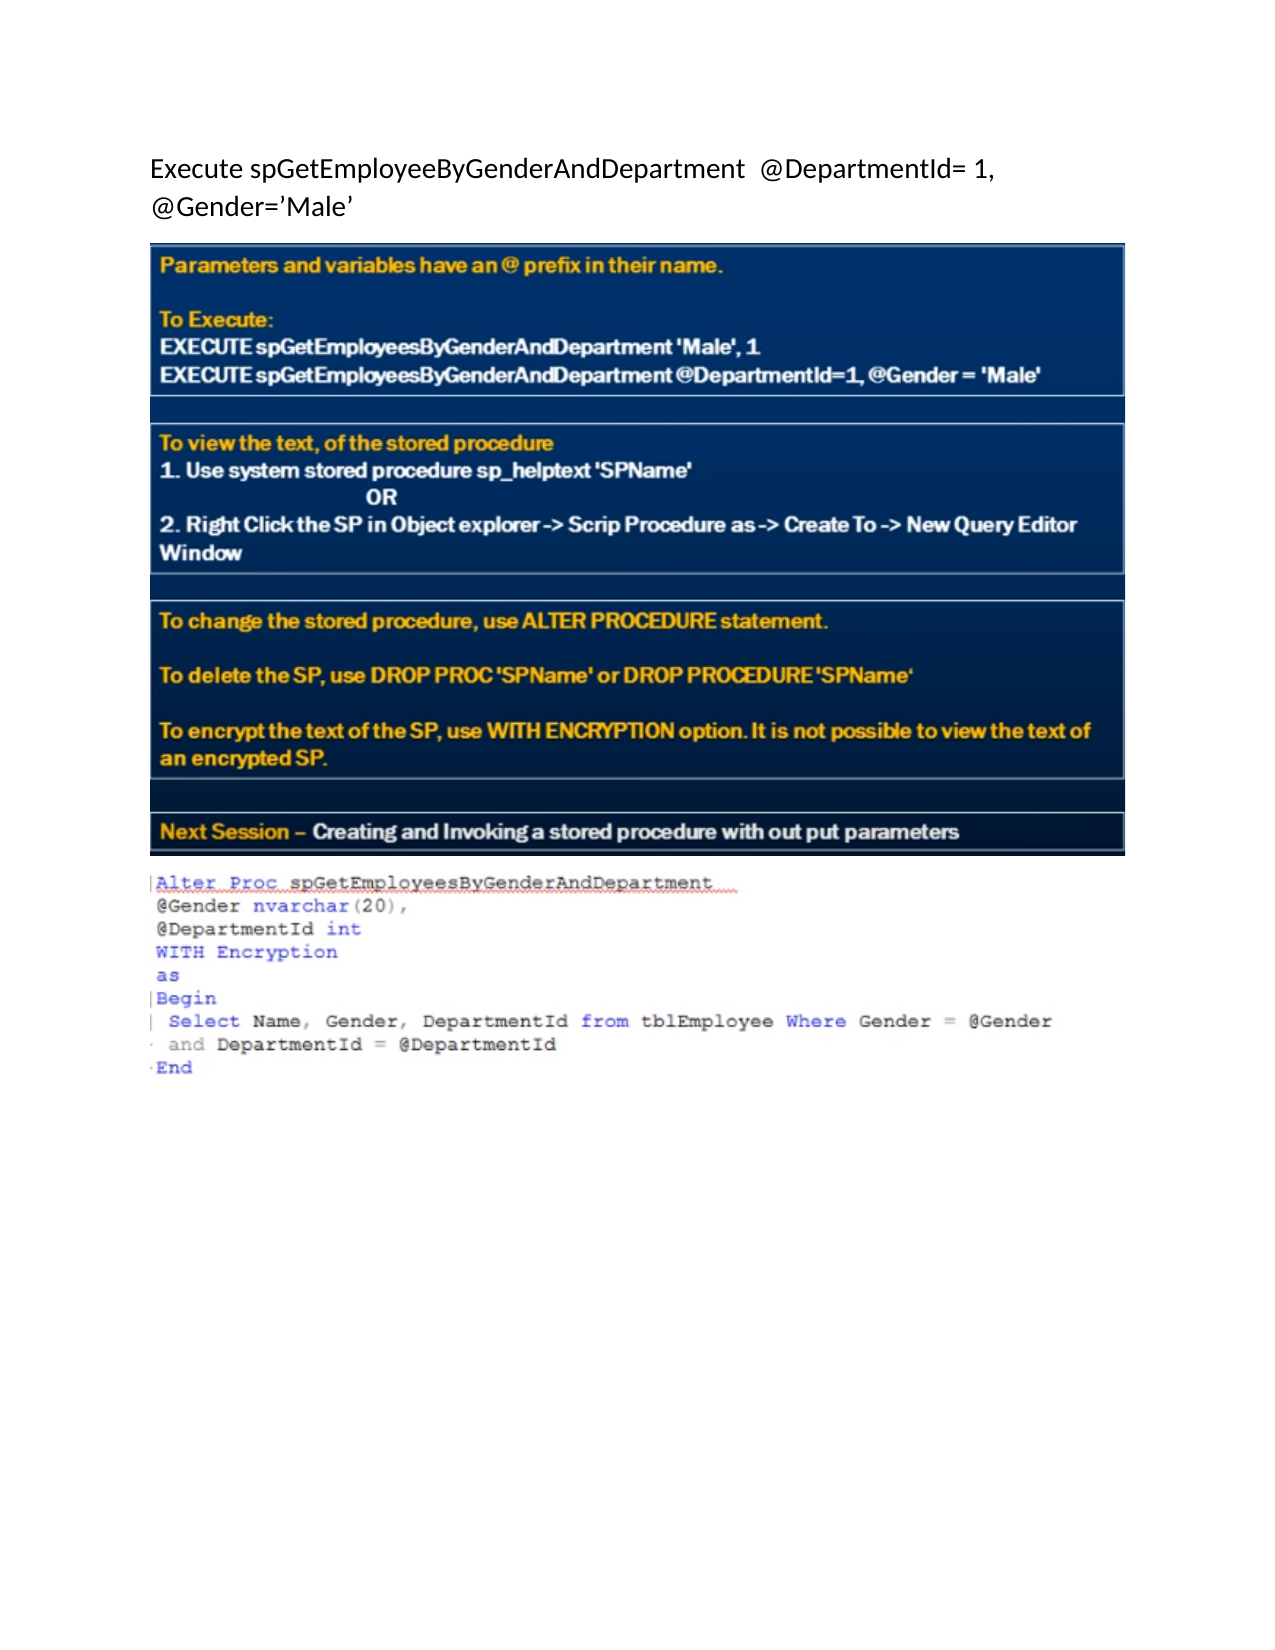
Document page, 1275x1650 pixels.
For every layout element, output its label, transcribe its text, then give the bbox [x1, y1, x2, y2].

picture [150, 243, 1125, 856]
text Execute spGetEmployeeByGenderAndDepartment @DepartmentId= 1, @Gender=’Male’ [150, 150, 1125, 224]
picture [150, 873, 1072, 1082]
